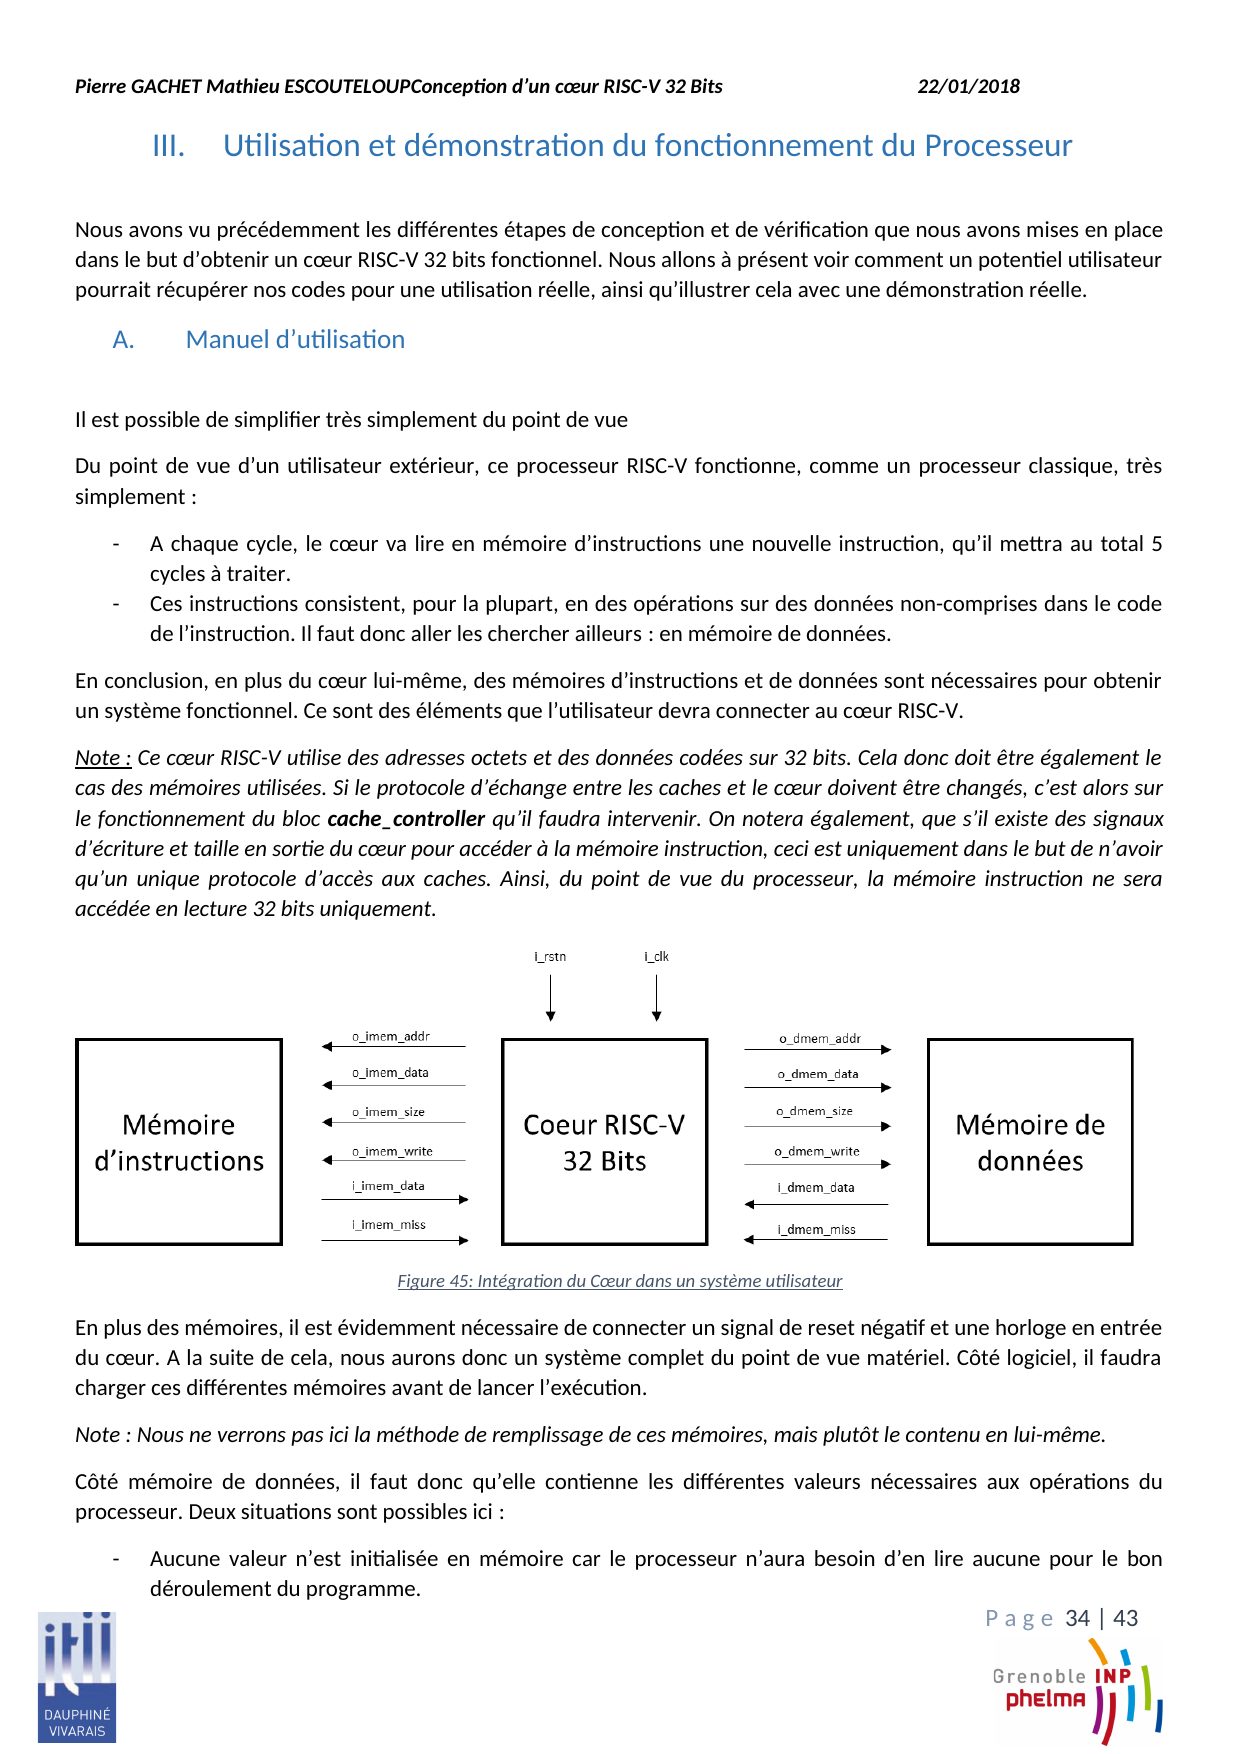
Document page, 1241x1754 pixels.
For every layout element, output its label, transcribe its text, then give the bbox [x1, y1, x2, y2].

text Du point de vue d’un utilisateur extérieur, ce processeur RISC-V fonctionne, comme un processeur classique, très simplement : [75, 452, 1165, 510]
list Aucune valeur n’est initialisée en mémoire car le processeur n’aura besoin d’en lire aucune pour le bon déroulement du programme. [112, 1544, 1165, 1602]
text Il est possible de simplifier très simplement du point de vue [75, 405, 1165, 433]
picture [75, 941, 1134, 1251]
text En plus des mémoires, il est évidemment nécessaire de connecter un signal de reset négatif et une horloge en entrée du cœur. A la suite de cela, nous aurons donc un système complet du point de vue matériel. Côté logiciel, il faudra charger ces différentes mémoires avant de lancer l’exécution. [75, 1313, 1165, 1401]
list A chaque cycle, le cœur va lire en mémoire d’instructions une nouvelle instruction, qu’il mettra au total 5 cycles à traiter. [112, 529, 1165, 587]
text Note : Ce cœur RISC-V utilise des adresses octets et des données codées sur 32 bits. Cela donc doit être également le cas des mémoires utilisées. Si le protocole d’échange entre les caches et le cœur doivent être changés, c’est alors sur le fonctionnement du bloc cache_controller qu’il faudra intervenir. On notera également, que s’il existe des signaux d’écriture et taille en sortie du cœur pour accéder à la mémoire instruction, ceci est uniquement dans le but de n’avoir qu’un unique protocole d’accès aux caches. Ainsi, du point de vue du processeur, la mémoire instruction ne sera accédée en lecture 32 bits uniquement. [75, 743, 1165, 922]
picture [993, 1638, 1163, 1746]
text Nous avons vu précédemment les différentes étapes de conception et de vérification que nous avons mises en place dans le but d’obtenir un cœur RISC-V 32 bits fonctionnel. Nous allons à présent voir comment un potentiel utilisateur pourrait récupérer nos codes pour une utilisation réelle, ainsi qu’illustrer cela avec une démonstration réelle. [75, 215, 1165, 303]
subtitle Manuel d’utilisation [112, 322, 1165, 355]
list Ces instructions consistent, pour la plupart, en des opérations sur des données non-comprises dans le code de l’instruction. Il faut donc aller les chercher ailleurs : en mémoire de données. [112, 589, 1165, 647]
text Côté mémoire de données, il faut donc qu’elle contienne les différentes valeurs nécessaires aux opérations du processeur. Deux situations sont possibles ici : [75, 1467, 1165, 1525]
subtitle Utilisation et démonstration du fonctionnement du Processeur [185, 124, 1165, 165]
text En conclusion, en plus du cœur lui-même, des mémoires d’instructions et de données sont nécessaires pour obtenir un système fonctionnel. Ce sont des éléments que l’utilisateur devra connecter au cœur RISC-V. [75, 666, 1165, 724]
picture [37, 1612, 117, 1743]
text Note : Nous ne verrons pas ici la méthode de remplissage de ces mémoires, mais plutôt le contenu en lui-même. [75, 1420, 1165, 1448]
